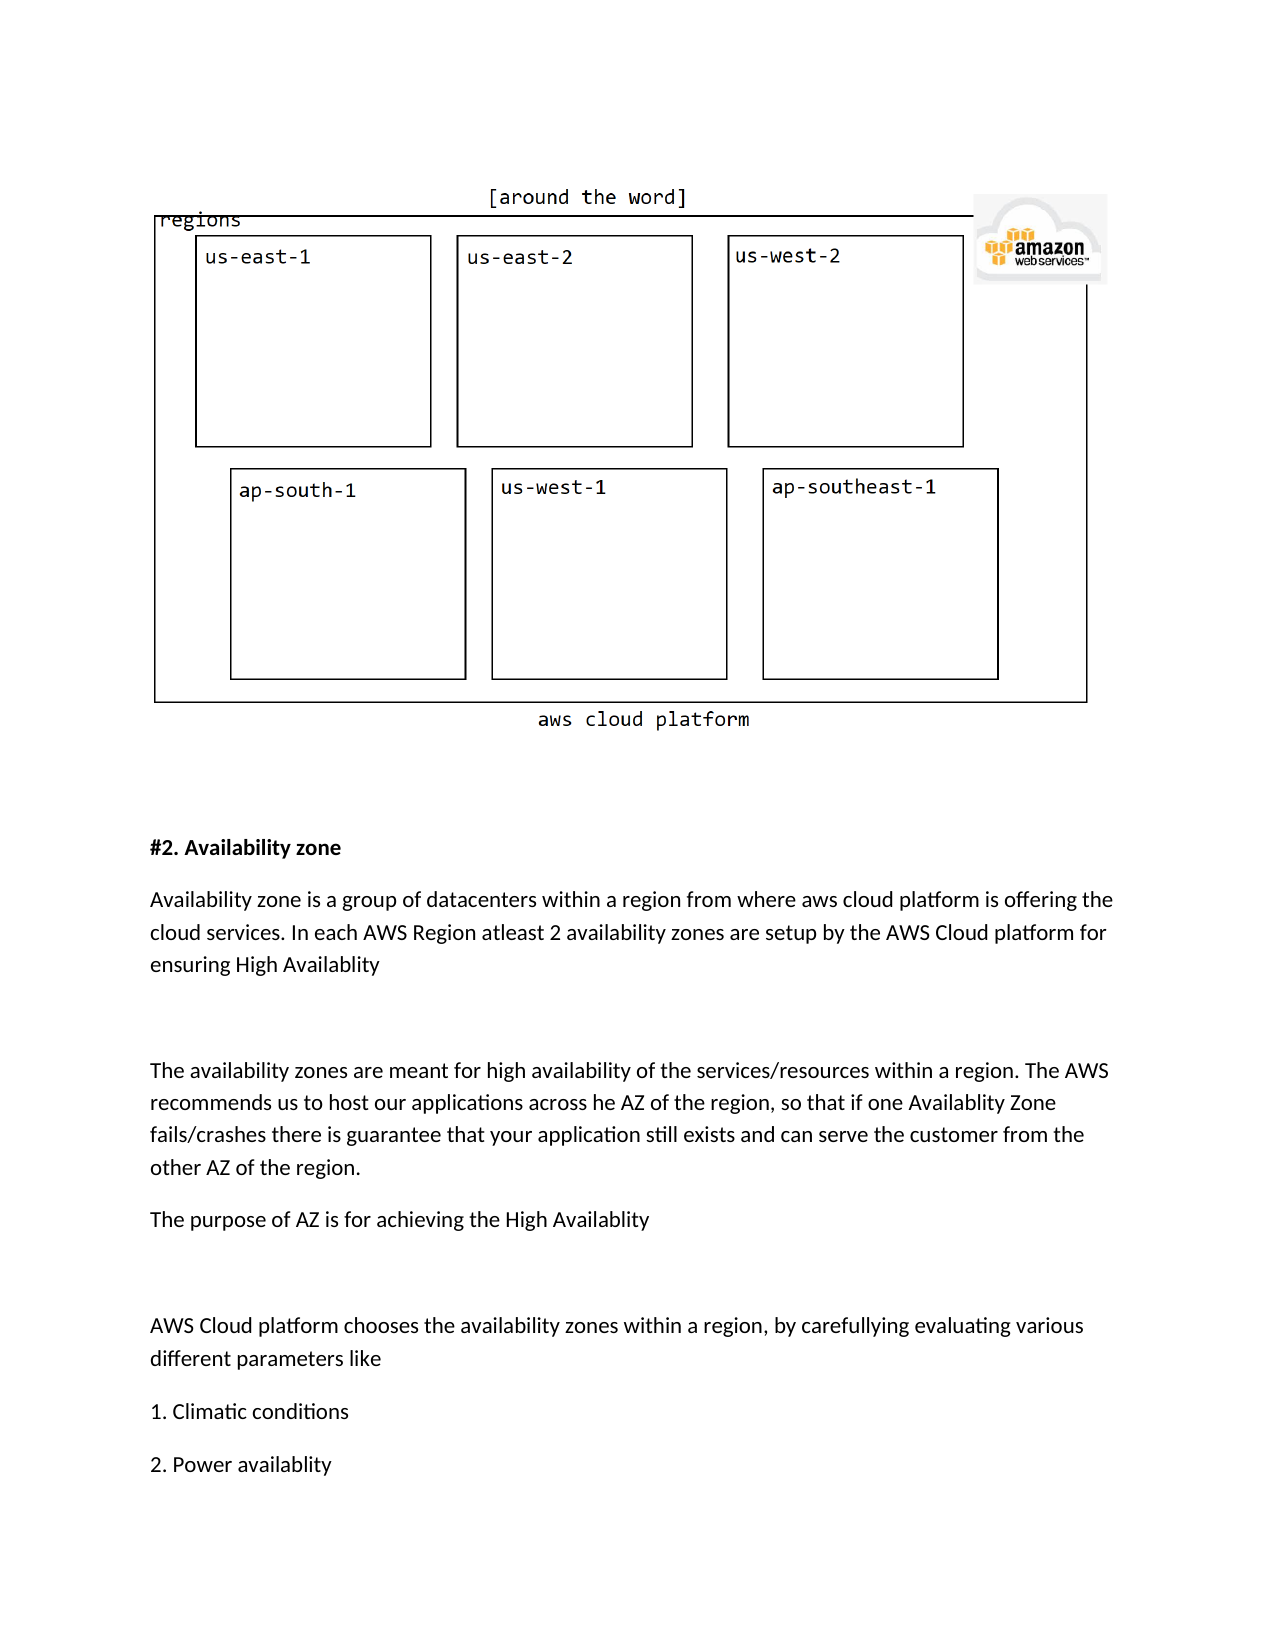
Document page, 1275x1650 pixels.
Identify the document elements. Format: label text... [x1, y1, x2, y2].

text Availability zone is a group of datacenters within a region from where aws cloud platform is offering the cloud services. In each AWS Region atleast 2 availability zones are setup by the AWS Cloud platform for ensuring High Availablity [150, 886, 1125, 978]
text The availability zones are meant for high availability of the services/resources within a region. The AWS recommends us to host our applications across he AZ of the region, so that if one Availablity Zone fails/crashes there is guarantee that your application still exists and can serve the customer from the other AZ of the region. [150, 1056, 1125, 1181]
text #2. Availability zone [150, 833, 1125, 861]
picture [150, 150, 1125, 808]
text The purpose of AZ is for achieving the High Availablity [150, 1206, 1125, 1234]
text 1. Climatic conditions [150, 1397, 1125, 1425]
text AWS Cloud platform chooses the availability zones within a region, by carefullying evaluating various different parameters like [150, 1312, 1125, 1372]
text 2. Power availablity [150, 1450, 1125, 1478]
